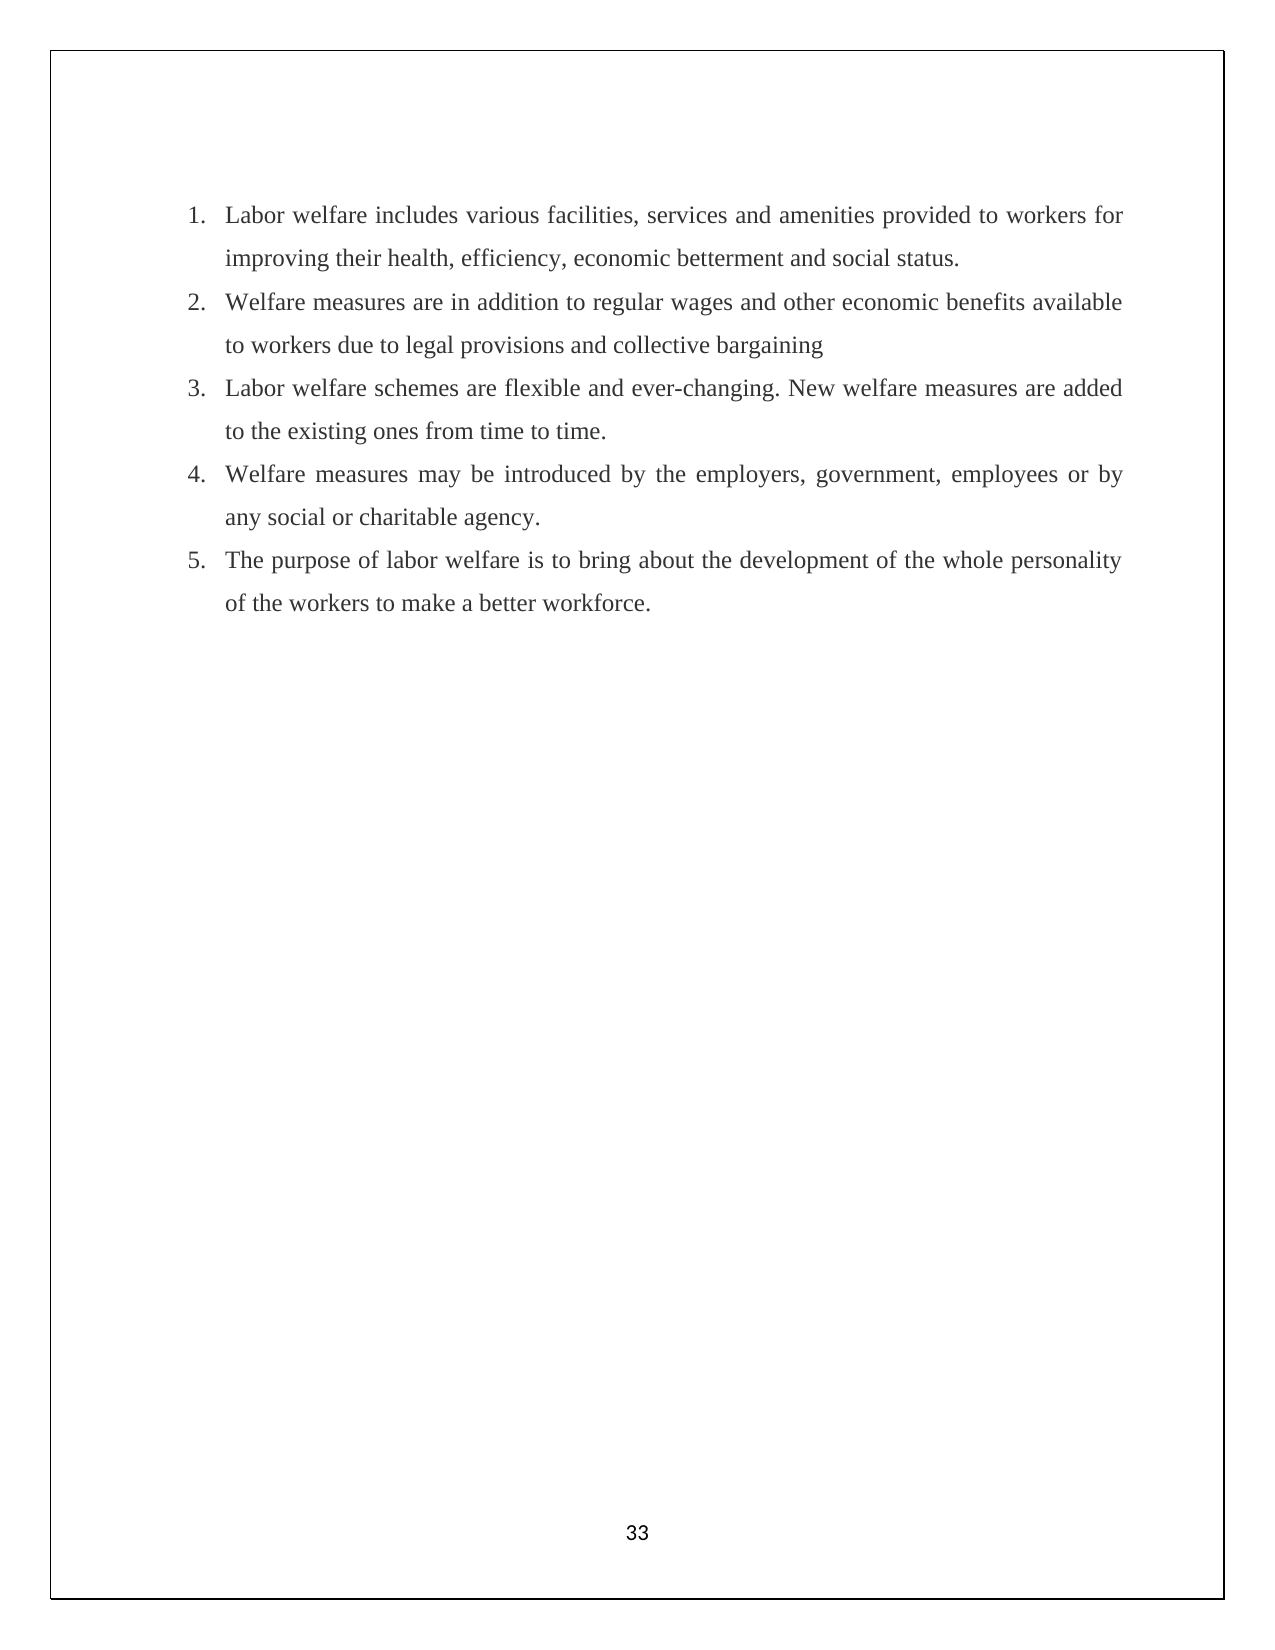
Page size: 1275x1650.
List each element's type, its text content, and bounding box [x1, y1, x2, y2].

list Welfare measures are in addition to regular wages and other economic benefits available to workers due to legal provisions and collective bargaining [187, 287, 1124, 358]
list Labor welfare schemes are flexible and ever-changing. New welfare measures are added to the existing ones from time to time. [187, 373, 1124, 445]
list Welfare measures may be introduced by the employers, government, employees or by any social or charitable agency. [187, 459, 1124, 531]
list Labor welfare includes various facilities, services and amenities provided to workers for improving their health, efficiency, economic betterment and social status. [187, 200, 1124, 272]
list The purpose of labor welfare is to bring about the development of the whole personality of the workers to make a better workforce. [187, 545, 1124, 617]
